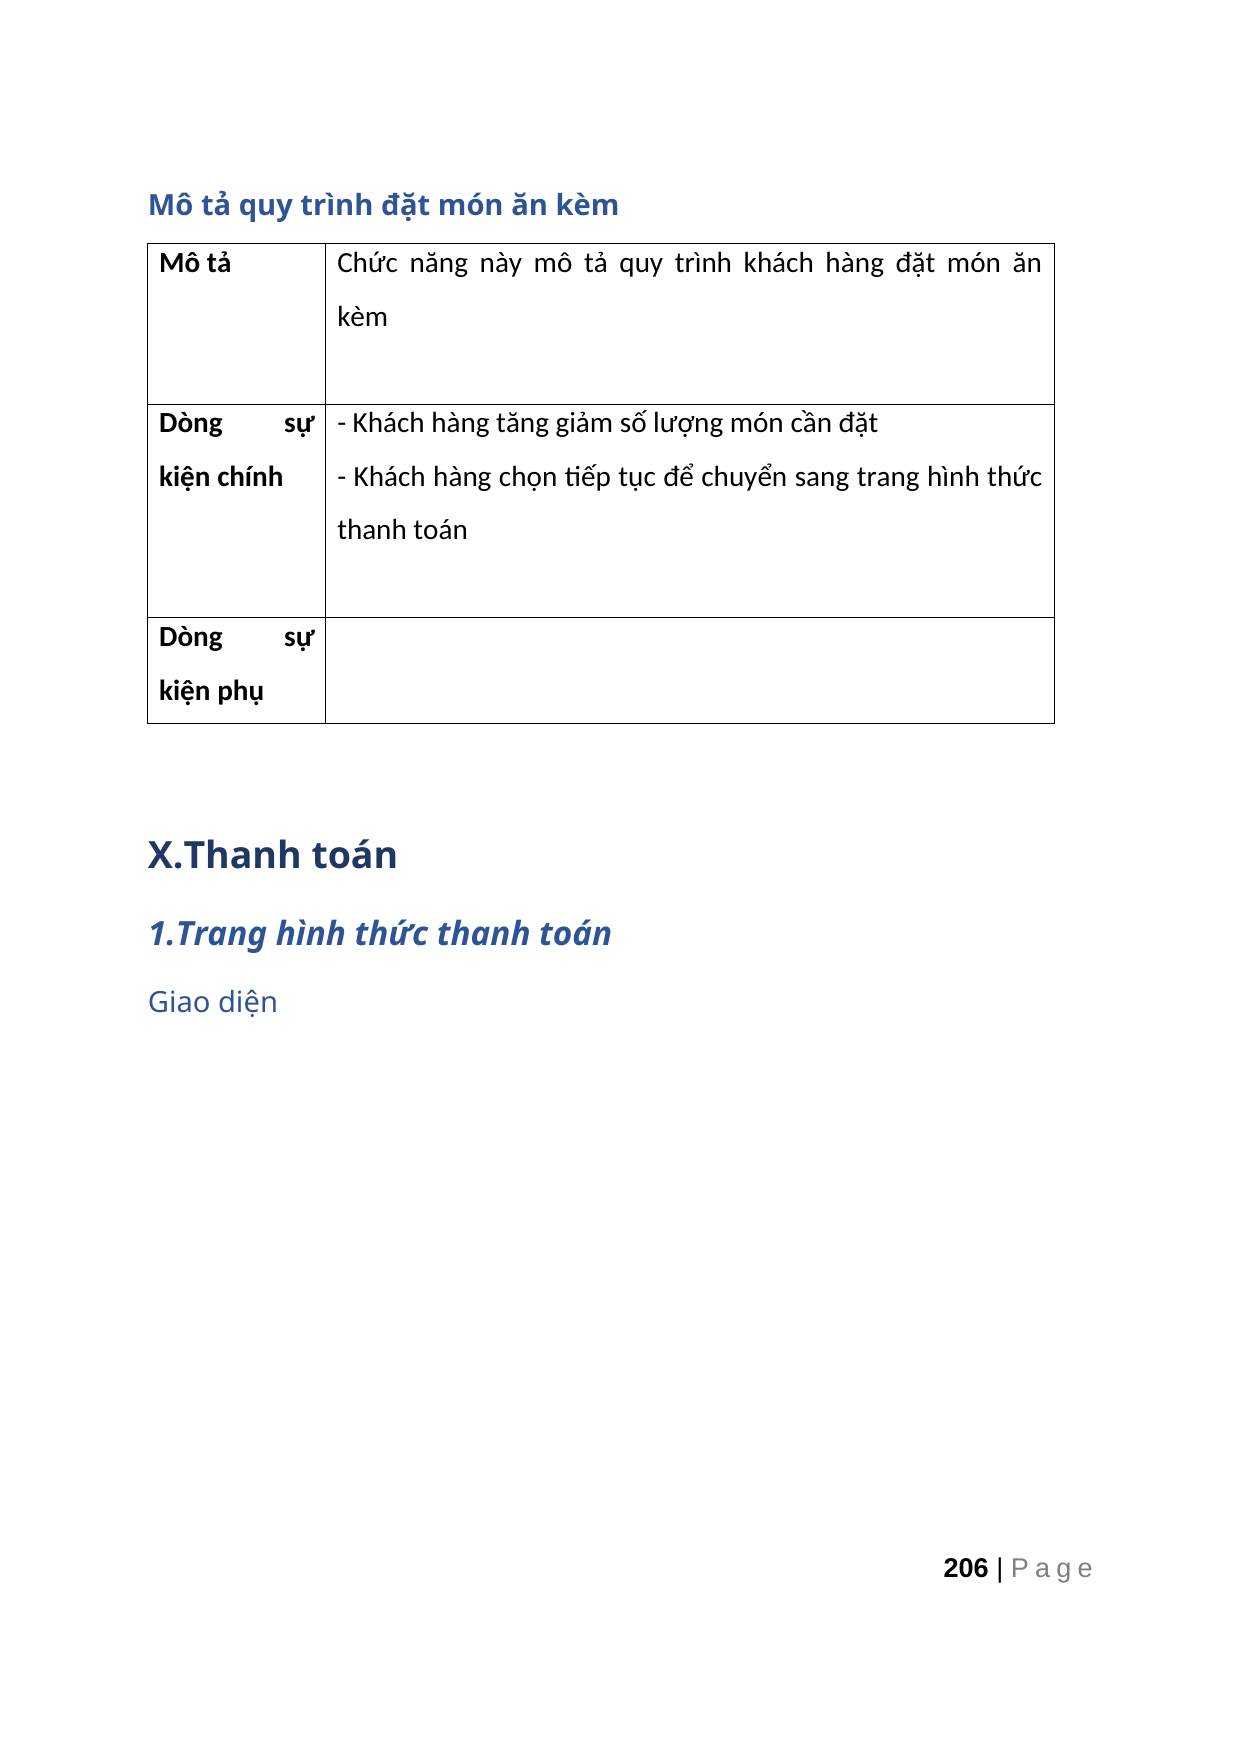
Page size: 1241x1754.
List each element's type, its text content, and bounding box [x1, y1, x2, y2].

subtitle X.Thanh toán [148, 829, 1092, 880]
subtitle Giao diện [148, 982, 1092, 1021]
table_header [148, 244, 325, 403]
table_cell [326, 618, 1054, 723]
subtitle Mô tả quy trình đặt món ăn kèm [148, 184, 1092, 223]
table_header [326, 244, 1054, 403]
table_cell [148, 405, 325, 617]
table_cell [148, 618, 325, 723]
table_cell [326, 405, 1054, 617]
subtitle 1.Trang hình thức thanh toán [148, 909, 1092, 955]
